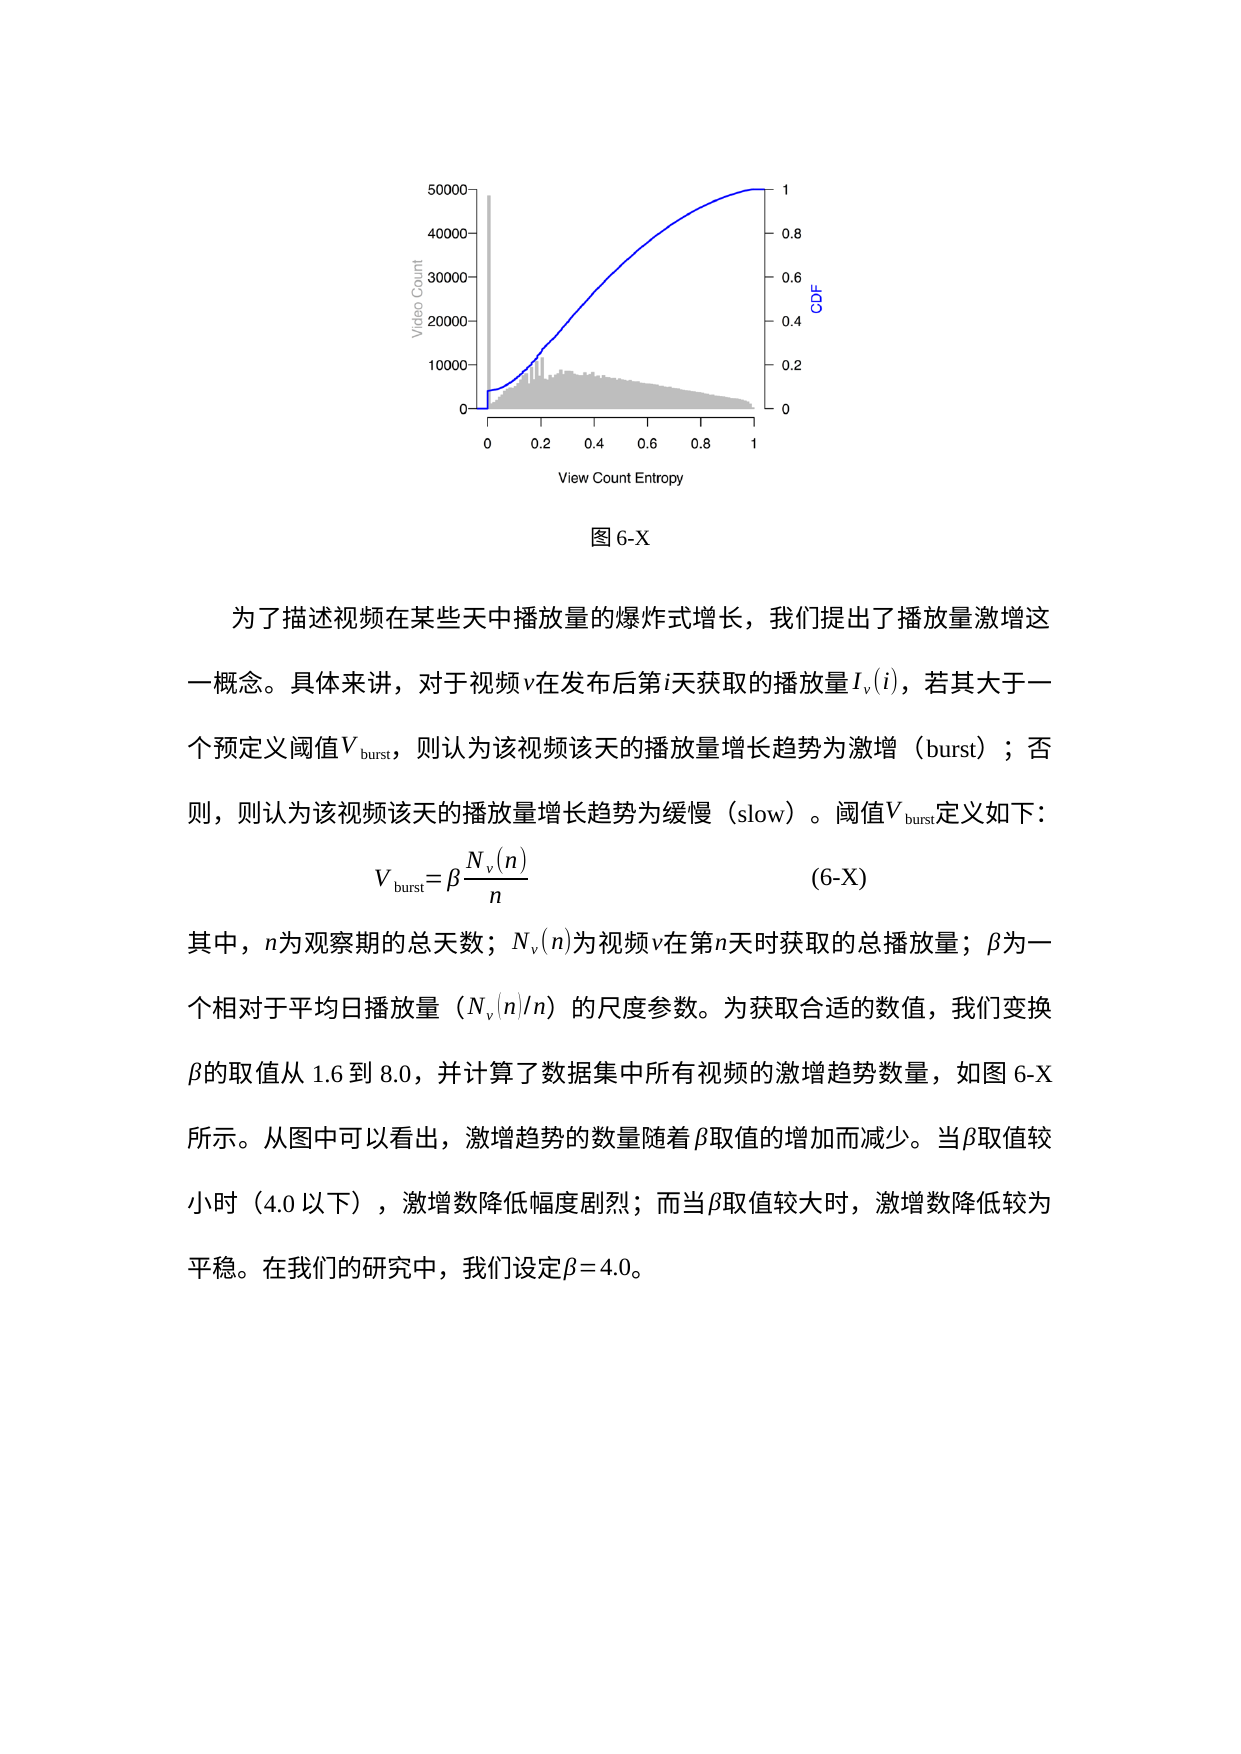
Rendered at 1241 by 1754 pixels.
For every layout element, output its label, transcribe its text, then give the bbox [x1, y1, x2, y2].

text 其中，为观察期的总天数；为视频在第天时获取的总播放量；为一个相对于平均日播放量（）的尺度参数。为获取合适的数值，我们变换的取值从1.6到8.0，并计算了数据集中所有视频的激增趋势数量，如图6-X所示。从图中可以看出，激增趋势的数量随着取值的增加而减少。当取值较小时（4.0以下），激增数降低幅度剧烈；而当取值较大时，激增数降低较为平稳。在我们的研究中，我们设定。 [187, 909, 1053, 1299]
text 图6-X [187, 519, 1053, 552]
text (6-X) [187, 844, 1053, 909]
picture [406, 162, 835, 505]
text 为了描述视频在某些天中播放量的爆炸式增长，我们提出了播放量激增这一概念。具体来讲，对于视频在发布后第天获取的播放量，若其大于一个预定义阈值，则认为该视频该天的播放量增长趋势为激增（burst）；否则，则认为该视频该天的播放量增长趋势为缓慢（slow）。阈值定义如下： [187, 584, 1053, 844]
